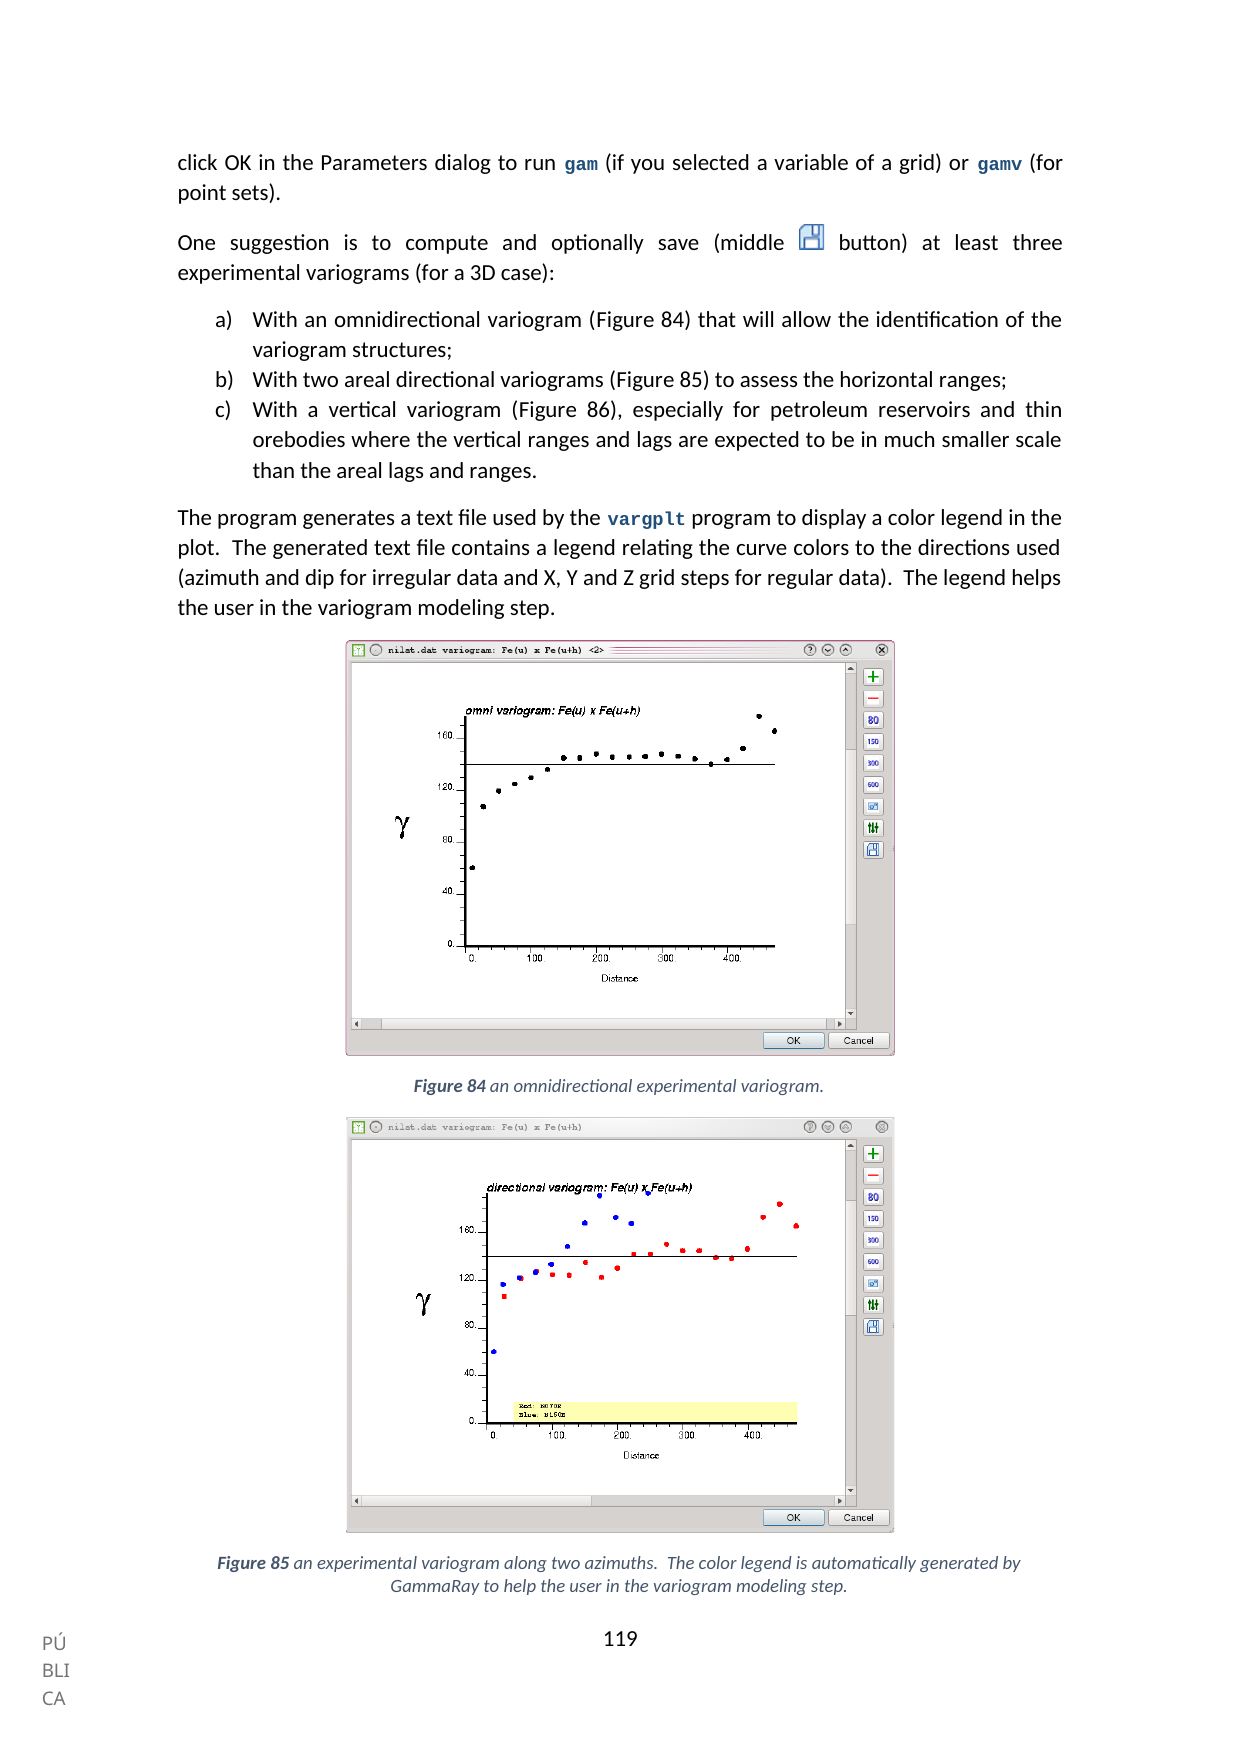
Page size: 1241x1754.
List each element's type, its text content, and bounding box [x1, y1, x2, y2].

text One suggestion is to compute and optionally save (middle button) at least three experimental variograms (for a 3D case): [177, 225, 1063, 286]
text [177, 148, 1063, 206]
list With a vertical variogram (Figure 85), especially for petroleum reservoirs and thin orebodies where the vertical ranges and lags are expected to be in much smaller scale than the areal lags and ranges. [215, 395, 1063, 484]
list With an omnidirectional variogram (Figure 83) that will allow the identification of the variogram structures; [215, 305, 1063, 363]
list With two areal directional variograms (Figure 84) to assess the horizontal ranges; [215, 365, 1063, 393]
text The program generates a text file used by the vargplt program to display a color legend in the plot. The generated text file contains a legend relating the curve colors to the directions used (azimuth and dip for irregular data and X, Y and Z grid steps for regular data). The legend helps the user in the variogram modeling step. [177, 503, 1063, 621]
picture [345, 640, 895, 1056]
text Figure 84 an omnidirectional experimental variogram. [177, 1074, 1063, 1097]
picture [799, 224, 825, 250]
text Figure 85 an experimental variogram along two azimuths. The color legend is automatically generated by GammaRay to help the user in the variogram modeling step. [177, 1551, 1063, 1597]
picture [346, 1117, 895, 1533]
